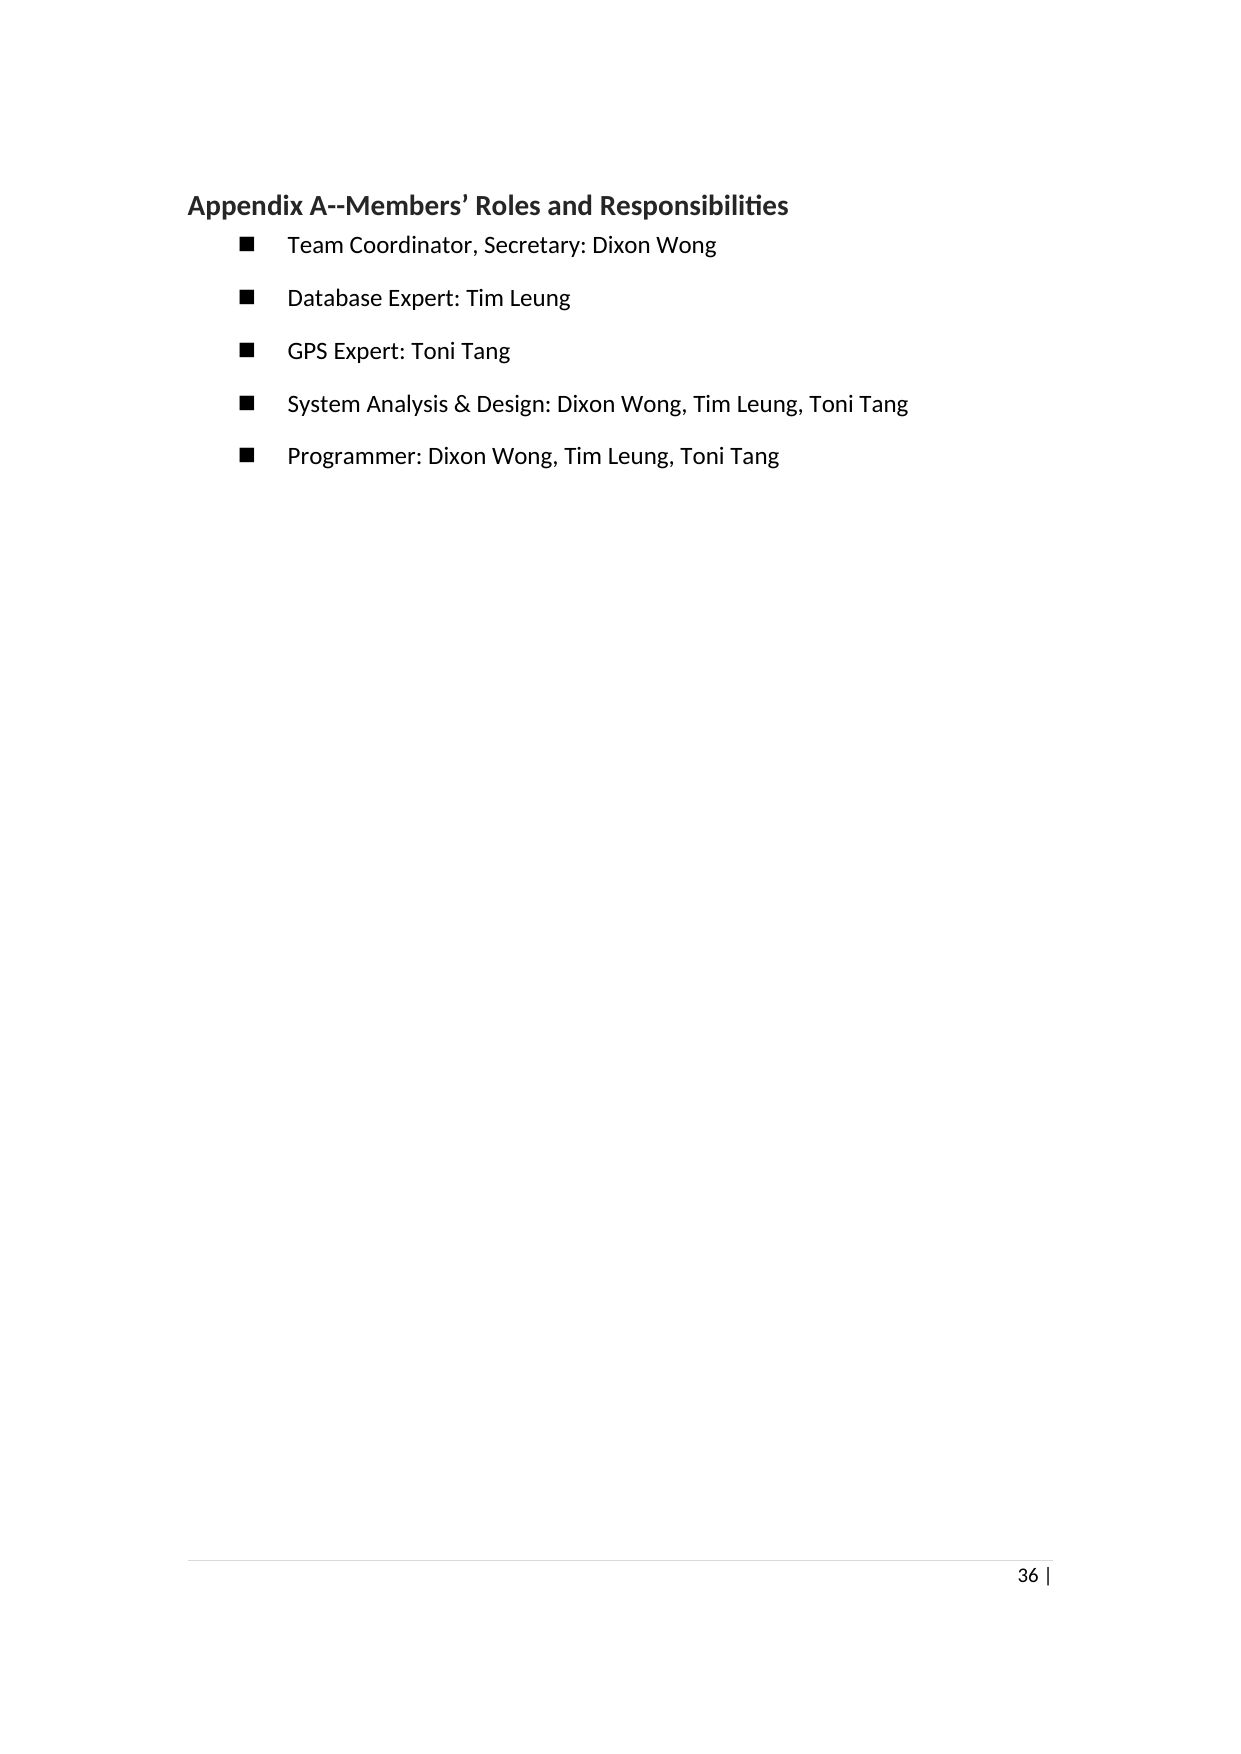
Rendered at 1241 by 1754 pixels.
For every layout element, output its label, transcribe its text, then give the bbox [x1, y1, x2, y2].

list Programmer: Dixon Wong, Tim Leung, Toni Tang [237, 437, 1053, 474]
list Team Coordinator, Secretary: Dixon Wong [237, 226, 1053, 264]
list System Analysis & Design: Dixon Wong, Tim Leung, Toni Tang [237, 384, 1053, 422]
subtitle Appendix A--Members’ Roles and Responsibilities [187, 186, 1053, 223]
list GPS Expert: Toni Tang [237, 332, 1053, 369]
list Database Expert: Tim Leung [237, 279, 1053, 316]
